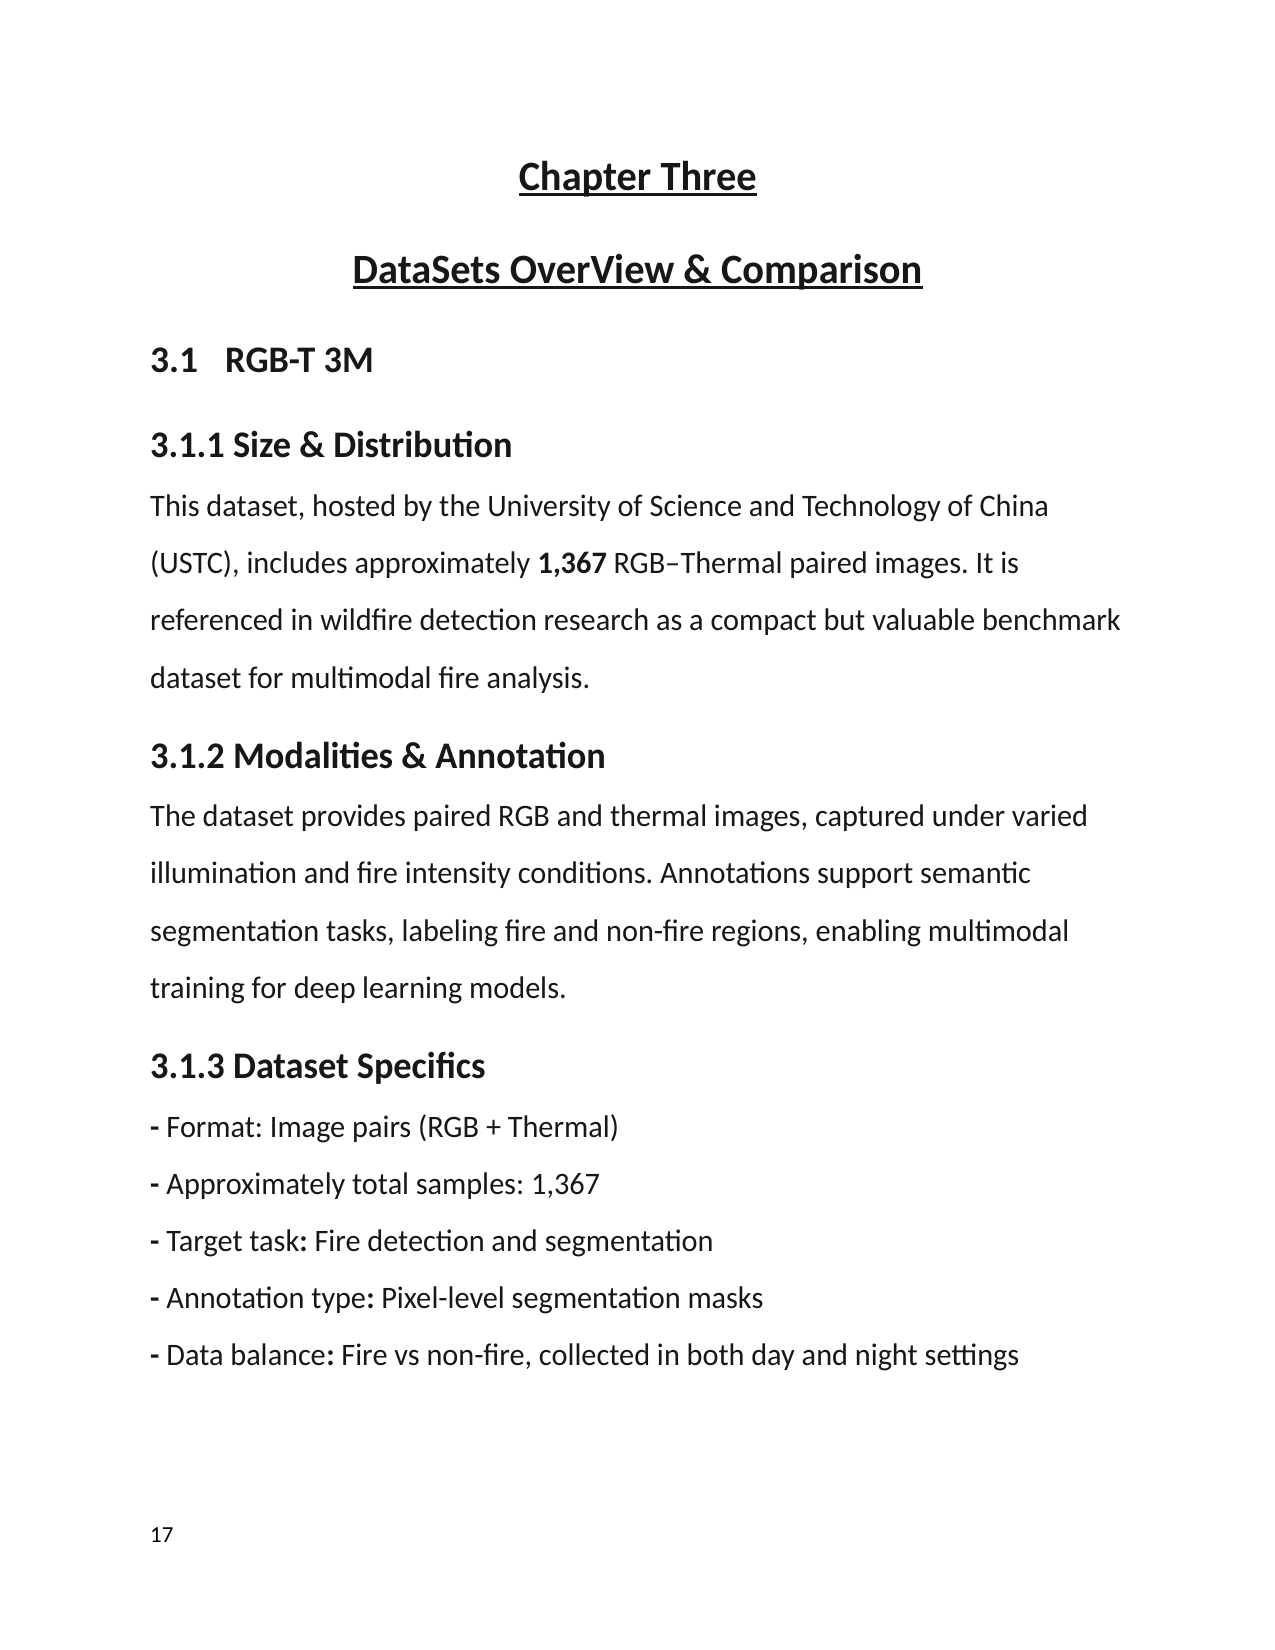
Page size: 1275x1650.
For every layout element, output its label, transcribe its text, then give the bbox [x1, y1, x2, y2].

text 3.1.2 Modalities & Annotation The dataset provides paired RGB and thermal images, captured under varied illumination and fire intensity conditions. Annotations support semantic segmentation tasks, labeling fire and non-fire regions, enabling multimodal training for deep learning models. [150, 917, 1125, 1192]
list RGB-T 3M [150, 522, 1125, 567]
text Chapter Three [150, 336, 1125, 387]
text DataSets OverView & Comparison [150, 429, 1125, 479]
text 3.1.1 Size & Distribution This dataset, hosted by the University of Science and Technology of China (USTC), includes approximately 1,367 RGB–Thermal paired images. It is referenced in wildfire detection research as a compact but valuable benchmark dataset for multimodal fire analysis. [150, 607, 1125, 882]
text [150, 1228, 1125, 1445]
